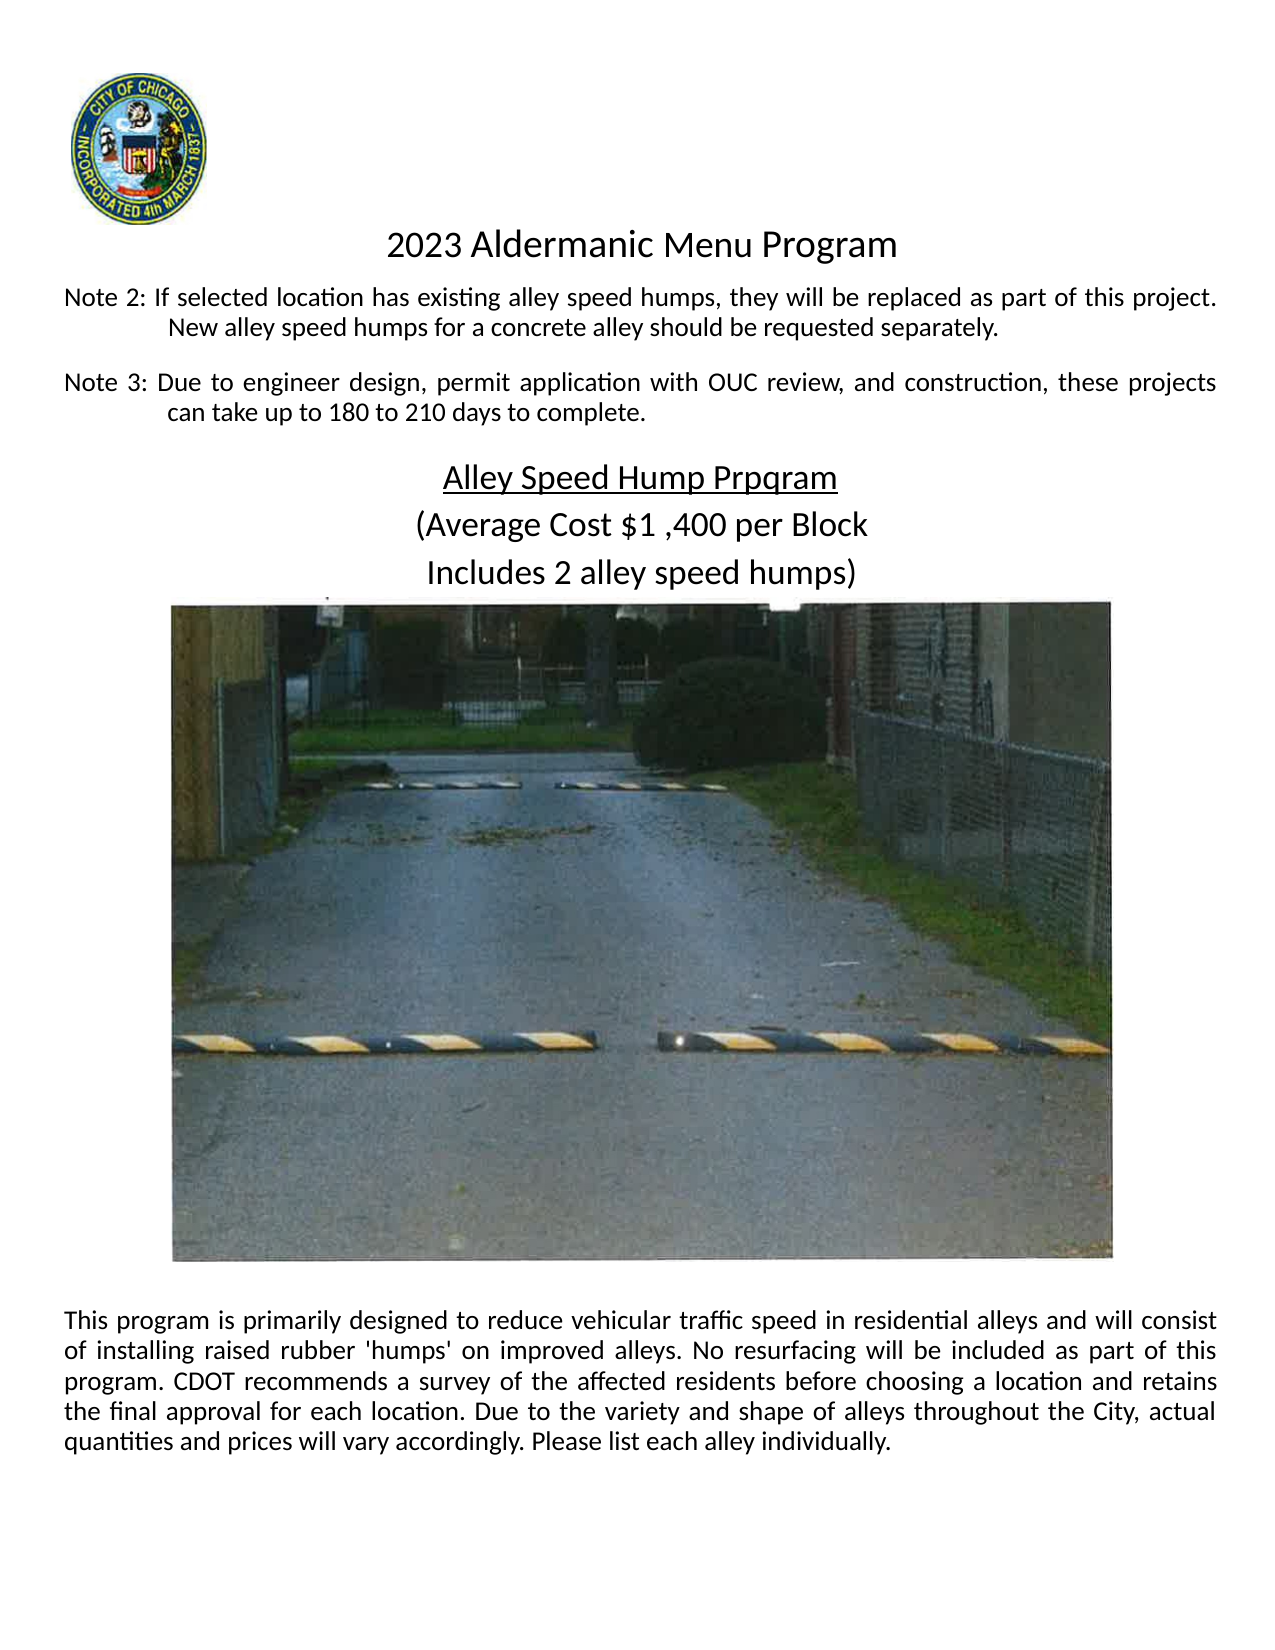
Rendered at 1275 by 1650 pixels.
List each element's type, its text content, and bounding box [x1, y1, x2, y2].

text Includes 2 alley speed humps) [123, 550, 1160, 593]
text This program is primarily designed to reduce vehicular traffic speed in residential alleys and will consist of installing raised rubber 'humps' on improved alleys. No resurfacing will be included as part of this program. CDOT recommends a survey of the affected residents before choosing a location and retains the final approval for each location. Due to the variety and shape of alleys throughout the City, actual quantities and prices will vary accordingly. Please list each alley individually. [64, 1306, 1218, 1458]
text Note 3: Due to engineer design, permit application with OUC review, and construction, these projects can take up to 180 to 210 days to complete. [64, 367, 1218, 428]
text (Average Cost $1 ,400 per Block [123, 502, 1159, 545]
text Note 2: If selected location has existing alley speed humps, they will be replaced as part of this project. New alley speed humps for a concrete alley should be requested separately. [64, 282, 1218, 343]
text Alley Speed Hump Prpqram [137, 455, 1143, 498]
picture [170, 597, 1114, 1262]
picture [71, 73, 207, 225]
